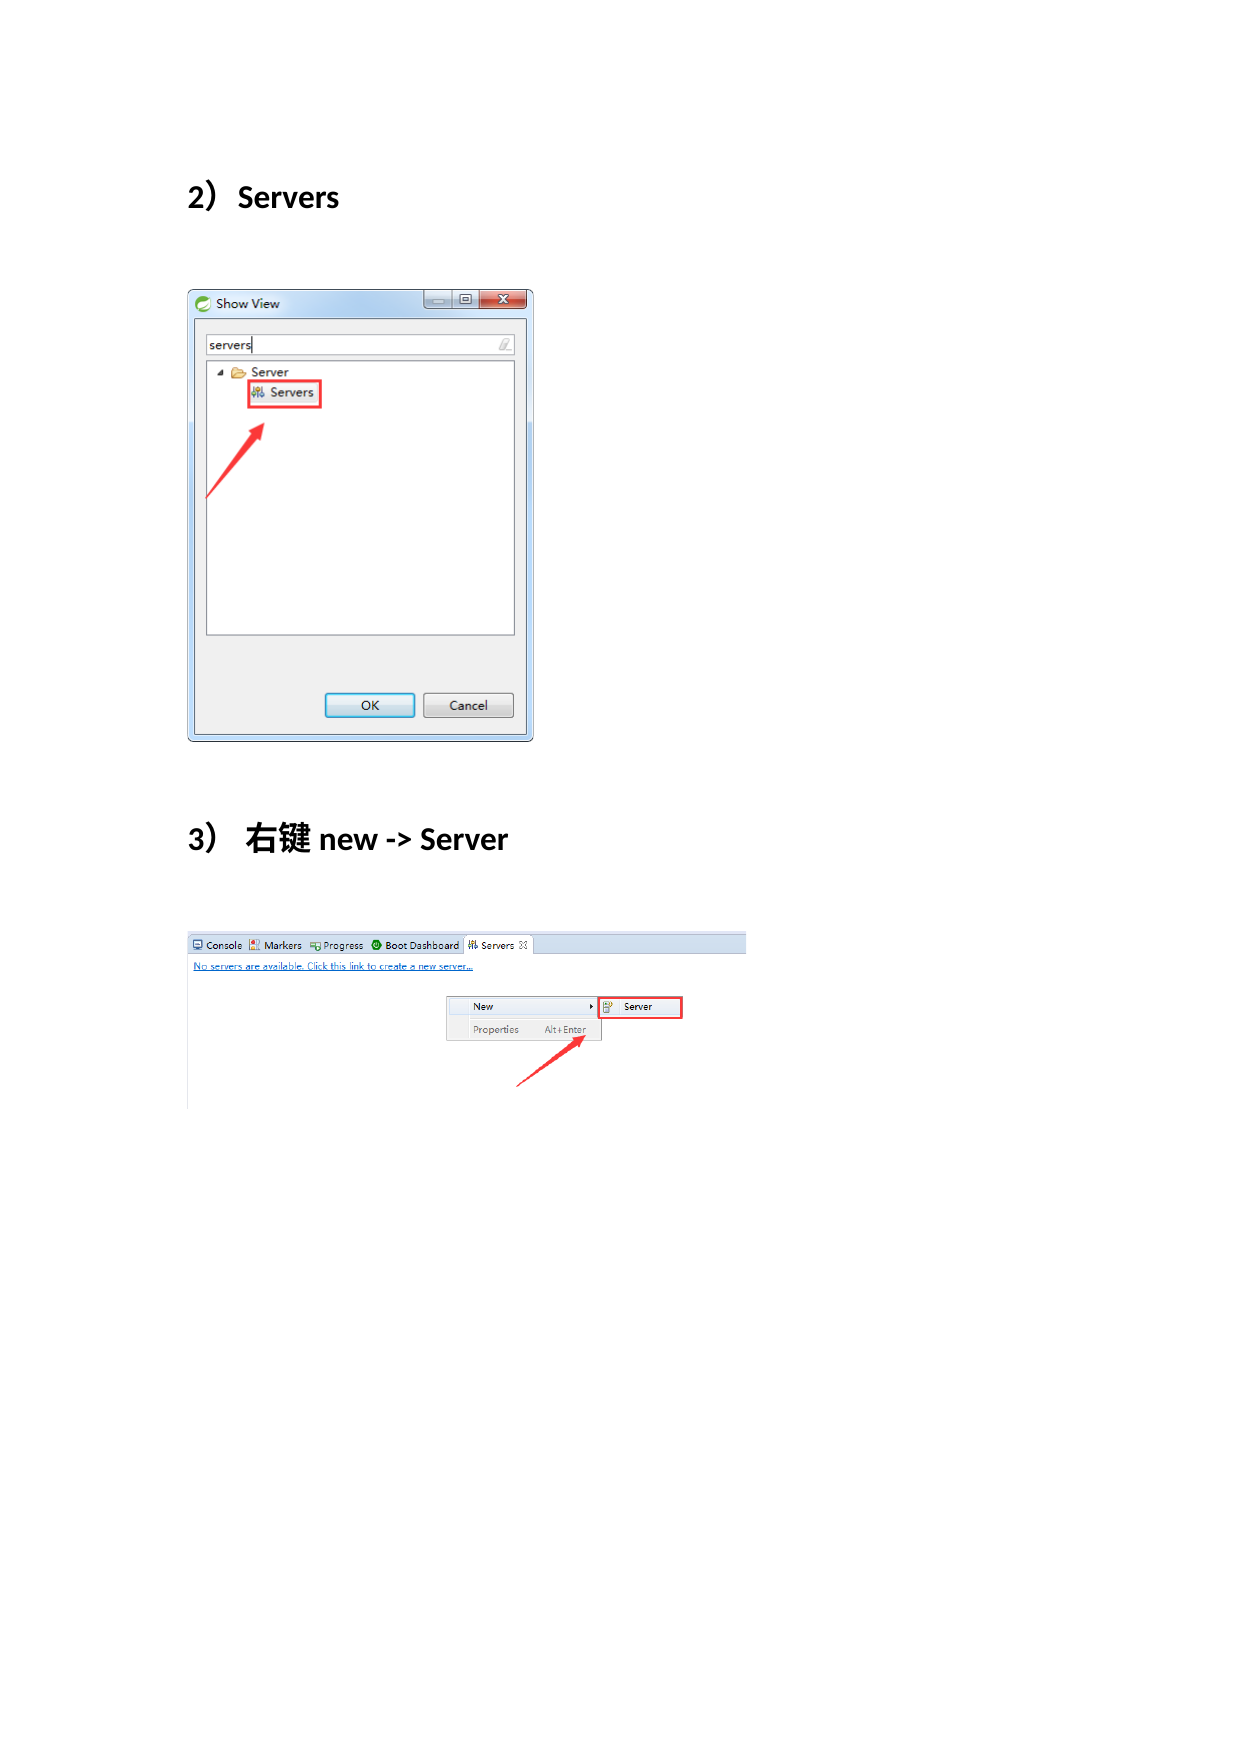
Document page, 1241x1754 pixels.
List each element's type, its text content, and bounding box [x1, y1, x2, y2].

picture [187, 289, 534, 742]
subtitle 2）Servers [187, 162, 1053, 227]
picture [187, 931, 747, 1109]
subtitle 3） 右键new -> Server [187, 804, 1053, 869]
